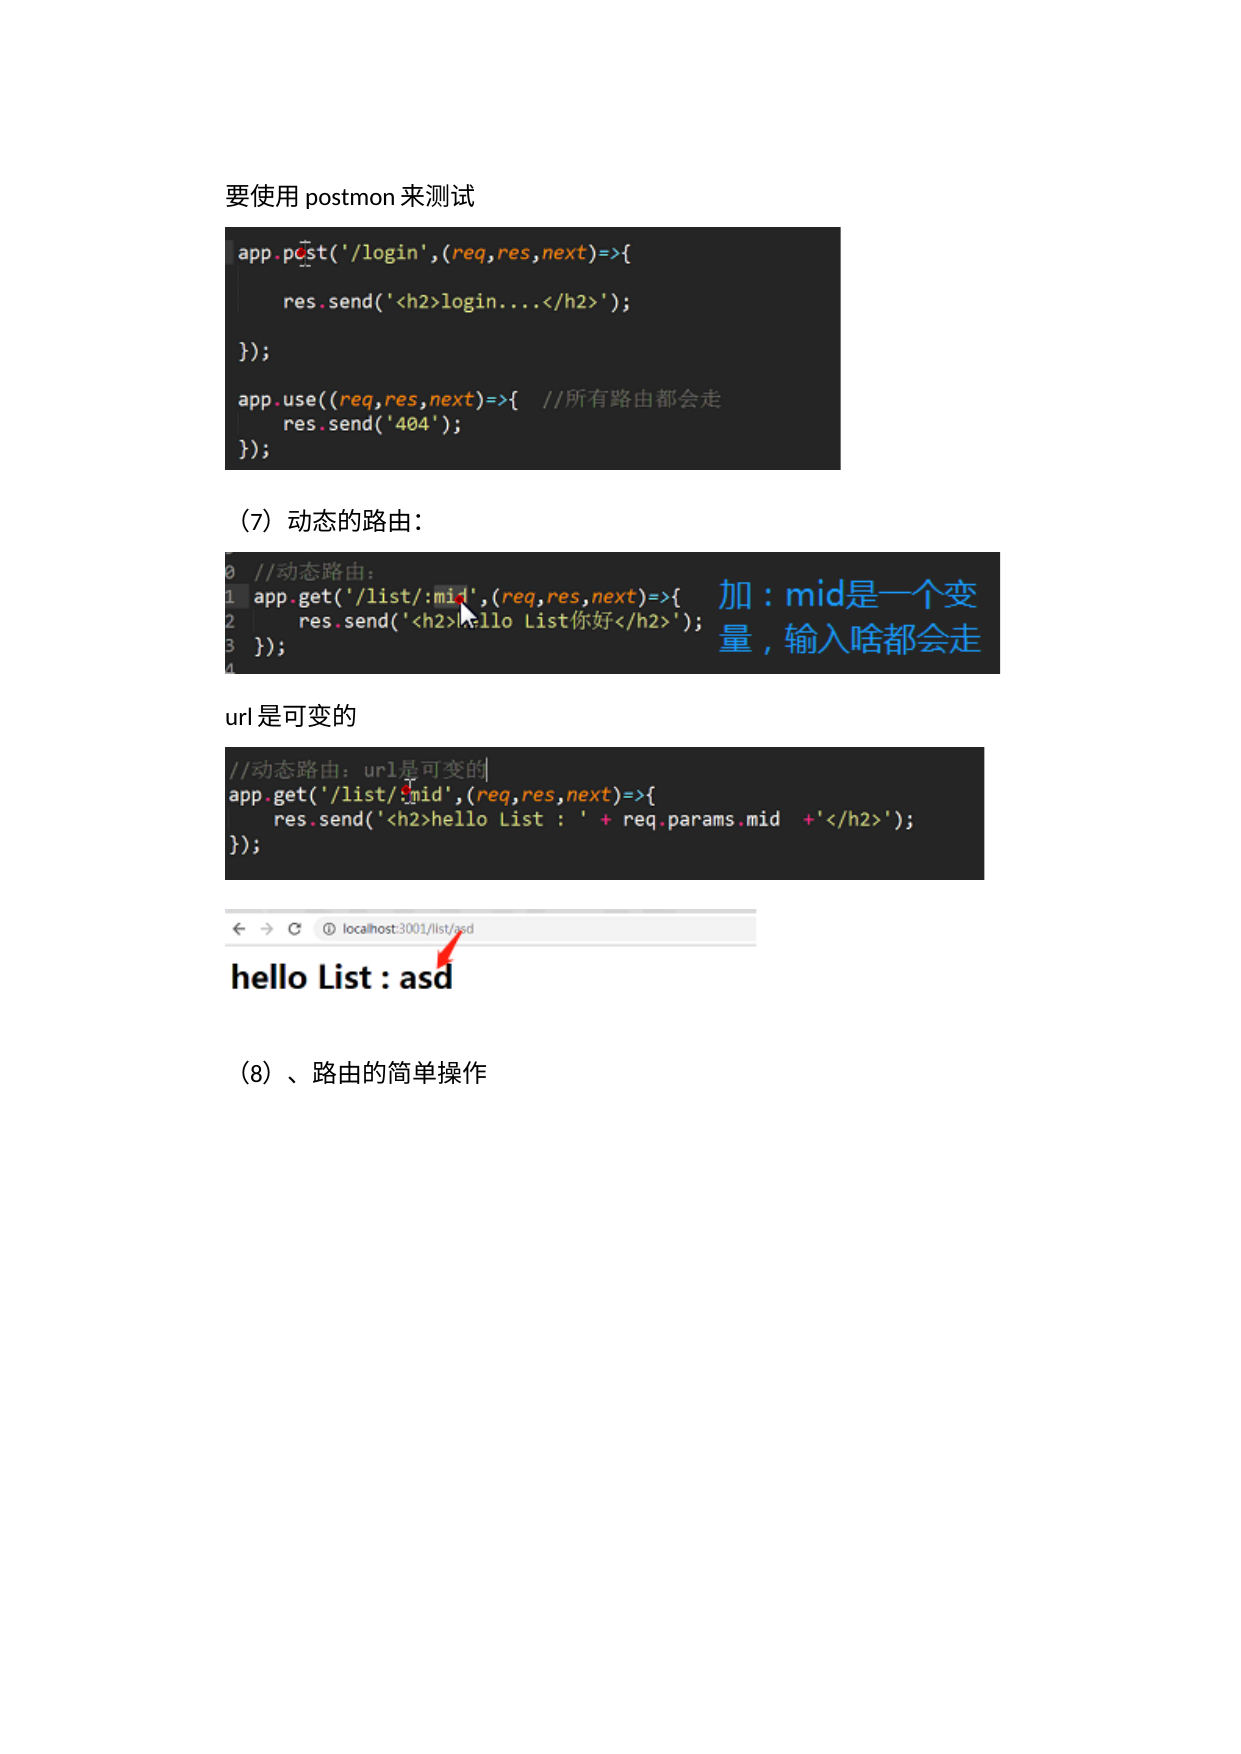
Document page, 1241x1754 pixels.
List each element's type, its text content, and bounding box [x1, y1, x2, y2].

list url是可变的 [225, 682, 1053, 747]
picture [225, 227, 841, 470]
picture [225, 552, 1001, 674]
list （8）、路由的简单操作 [225, 1039, 1053, 1104]
picture [225, 909, 757, 1022]
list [225, 162, 1053, 227]
picture [225, 747, 985, 880]
list （7）动态的路由： [225, 487, 1053, 552]
